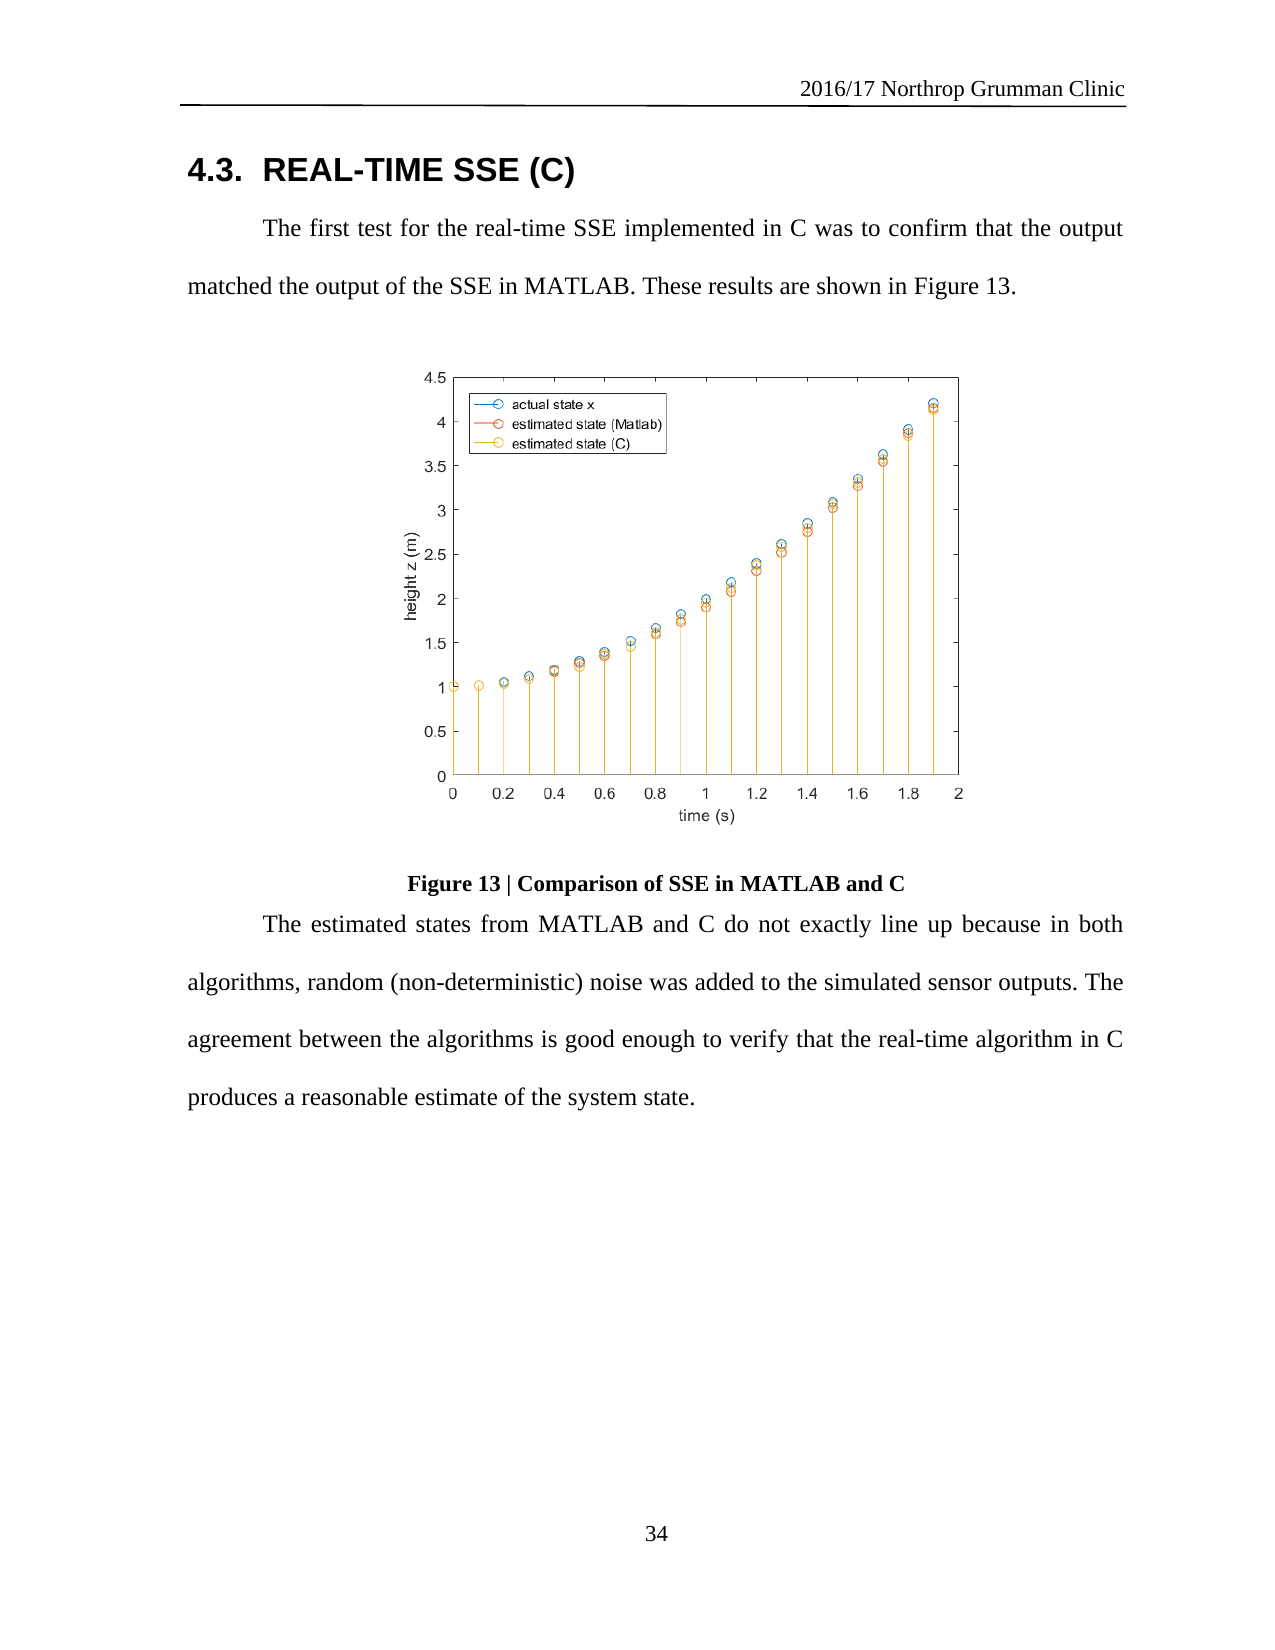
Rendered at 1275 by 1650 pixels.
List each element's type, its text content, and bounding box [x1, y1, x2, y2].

text The estimated states from MATLAB and C do not exactly line up because in both algorithms, random (non-deterministic) noise was added to the simulated sensor outputs. The agreement between the algorithms is good enough to verify that the real-time algorithm in C produces a reasonable estimate of the system state. [187, 909, 1125, 1110]
text Figure 13 | Comparison of SSE in MATLAB and C [187, 870, 1125, 897]
text The first test for the real-time SSE implemented in C was to confirm that the output matched the output of the SSE in MATLAB. These results are shown in Figure 13. [187, 213, 1125, 300]
subtitle Real-Time SSE (C) [187, 150, 1125, 188]
picture [368, 341, 1020, 829]
